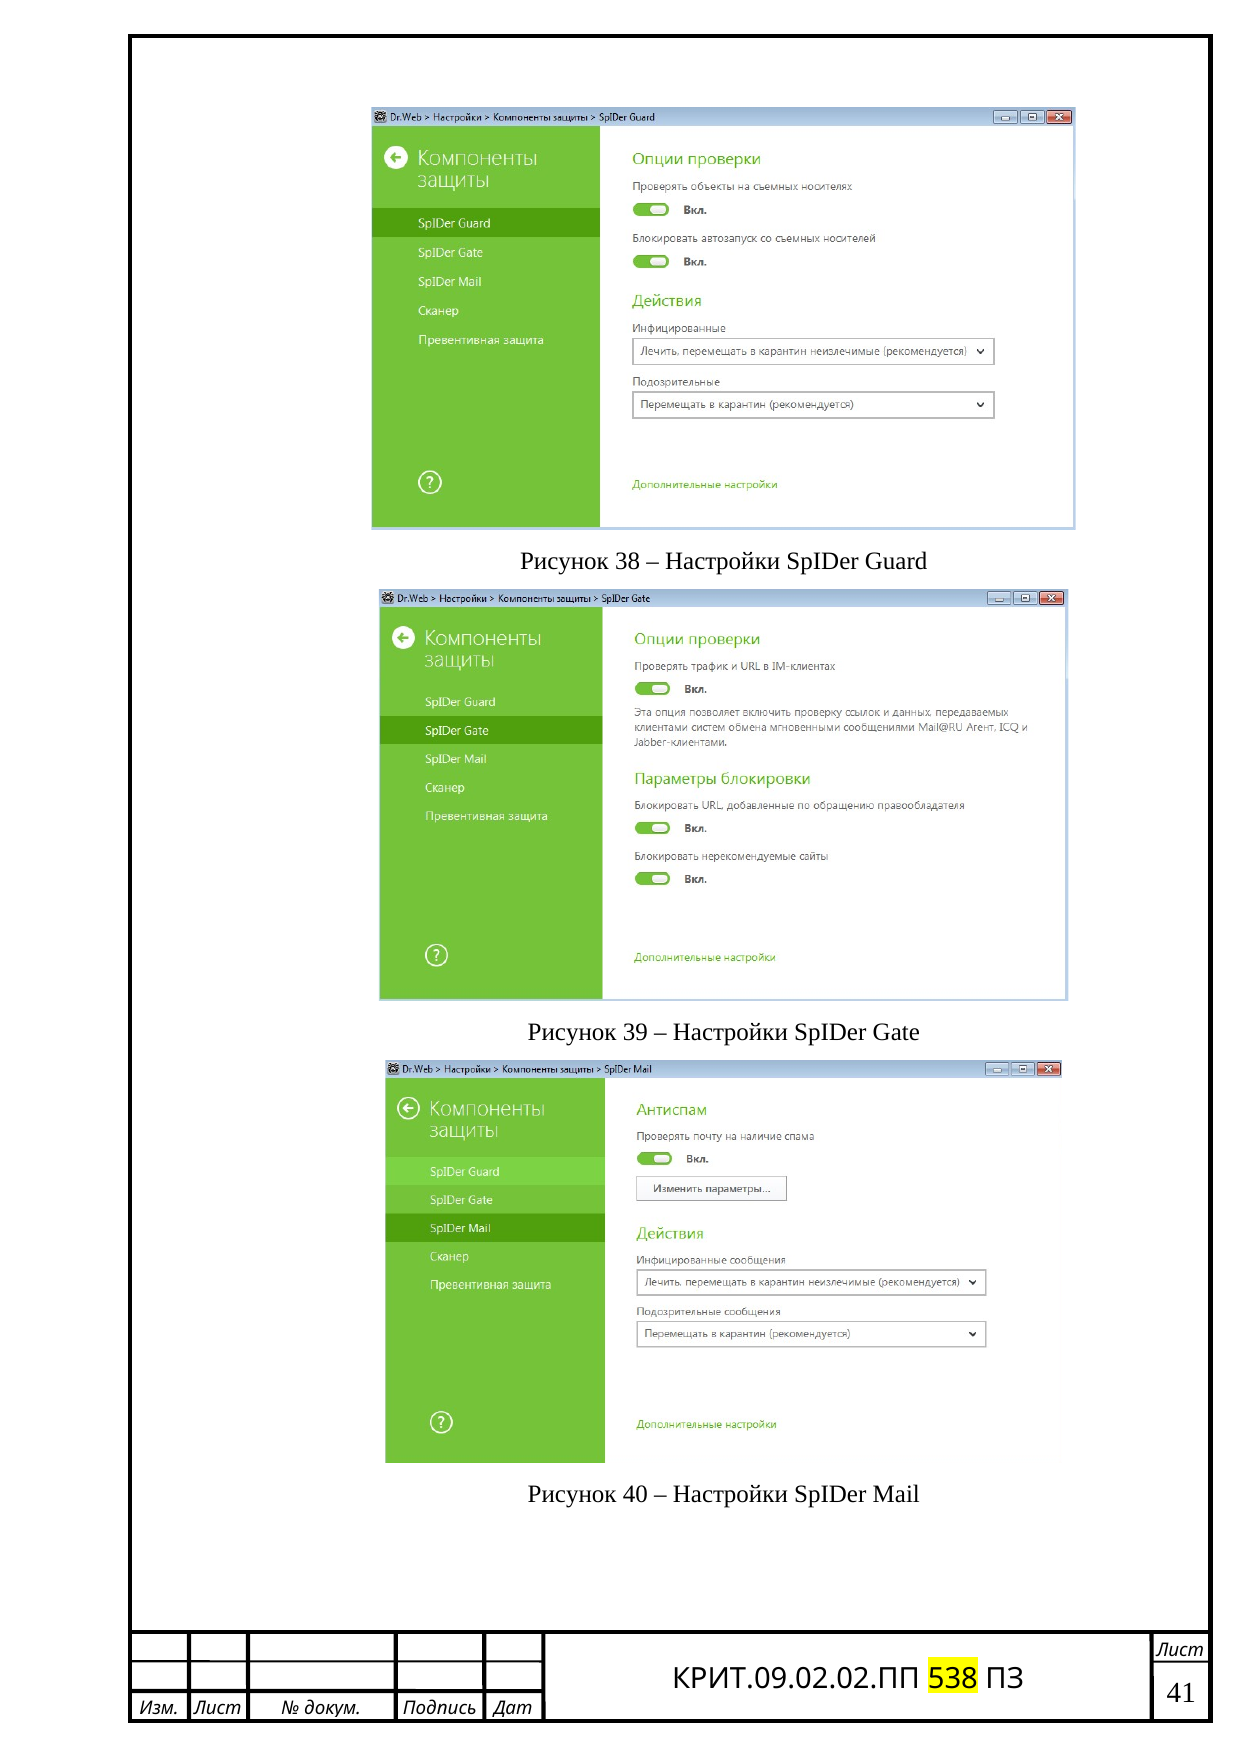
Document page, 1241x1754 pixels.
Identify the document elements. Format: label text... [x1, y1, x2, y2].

picture [385, 1060, 1062, 1463]
text Рисунок 39 – Настройки SpIDer Gate [177, 1017, 1196, 1046]
picture [378, 589, 1069, 1001]
text Рисунок 40 – Настройки SpIDer Mail [177, 1479, 1196, 1508]
text Рисунок 38 – Настройки SpIDer Guard [177, 546, 1196, 575]
picture [371, 107, 1076, 530]
